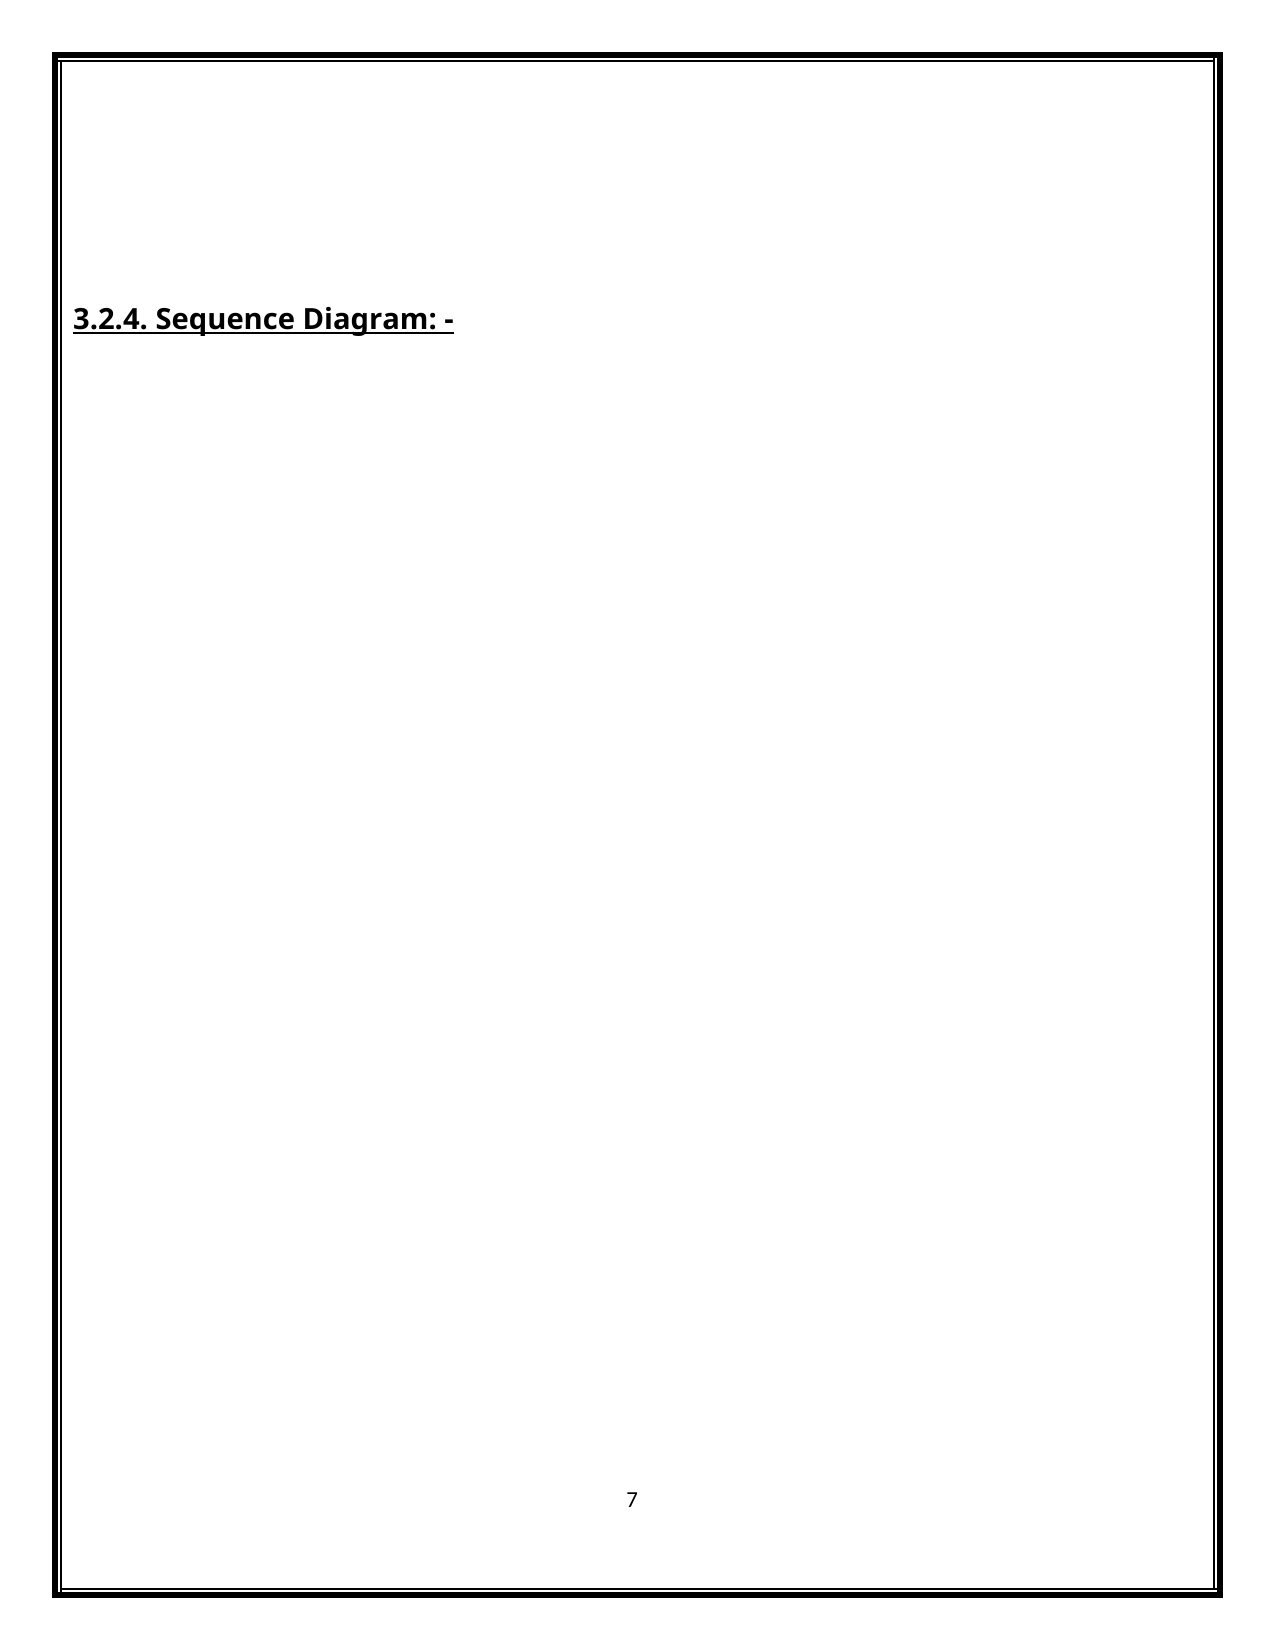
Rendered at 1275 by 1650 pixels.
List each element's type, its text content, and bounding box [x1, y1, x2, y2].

text 3.2.4. Sequence Diagram: - [73, 298, 1191, 338]
